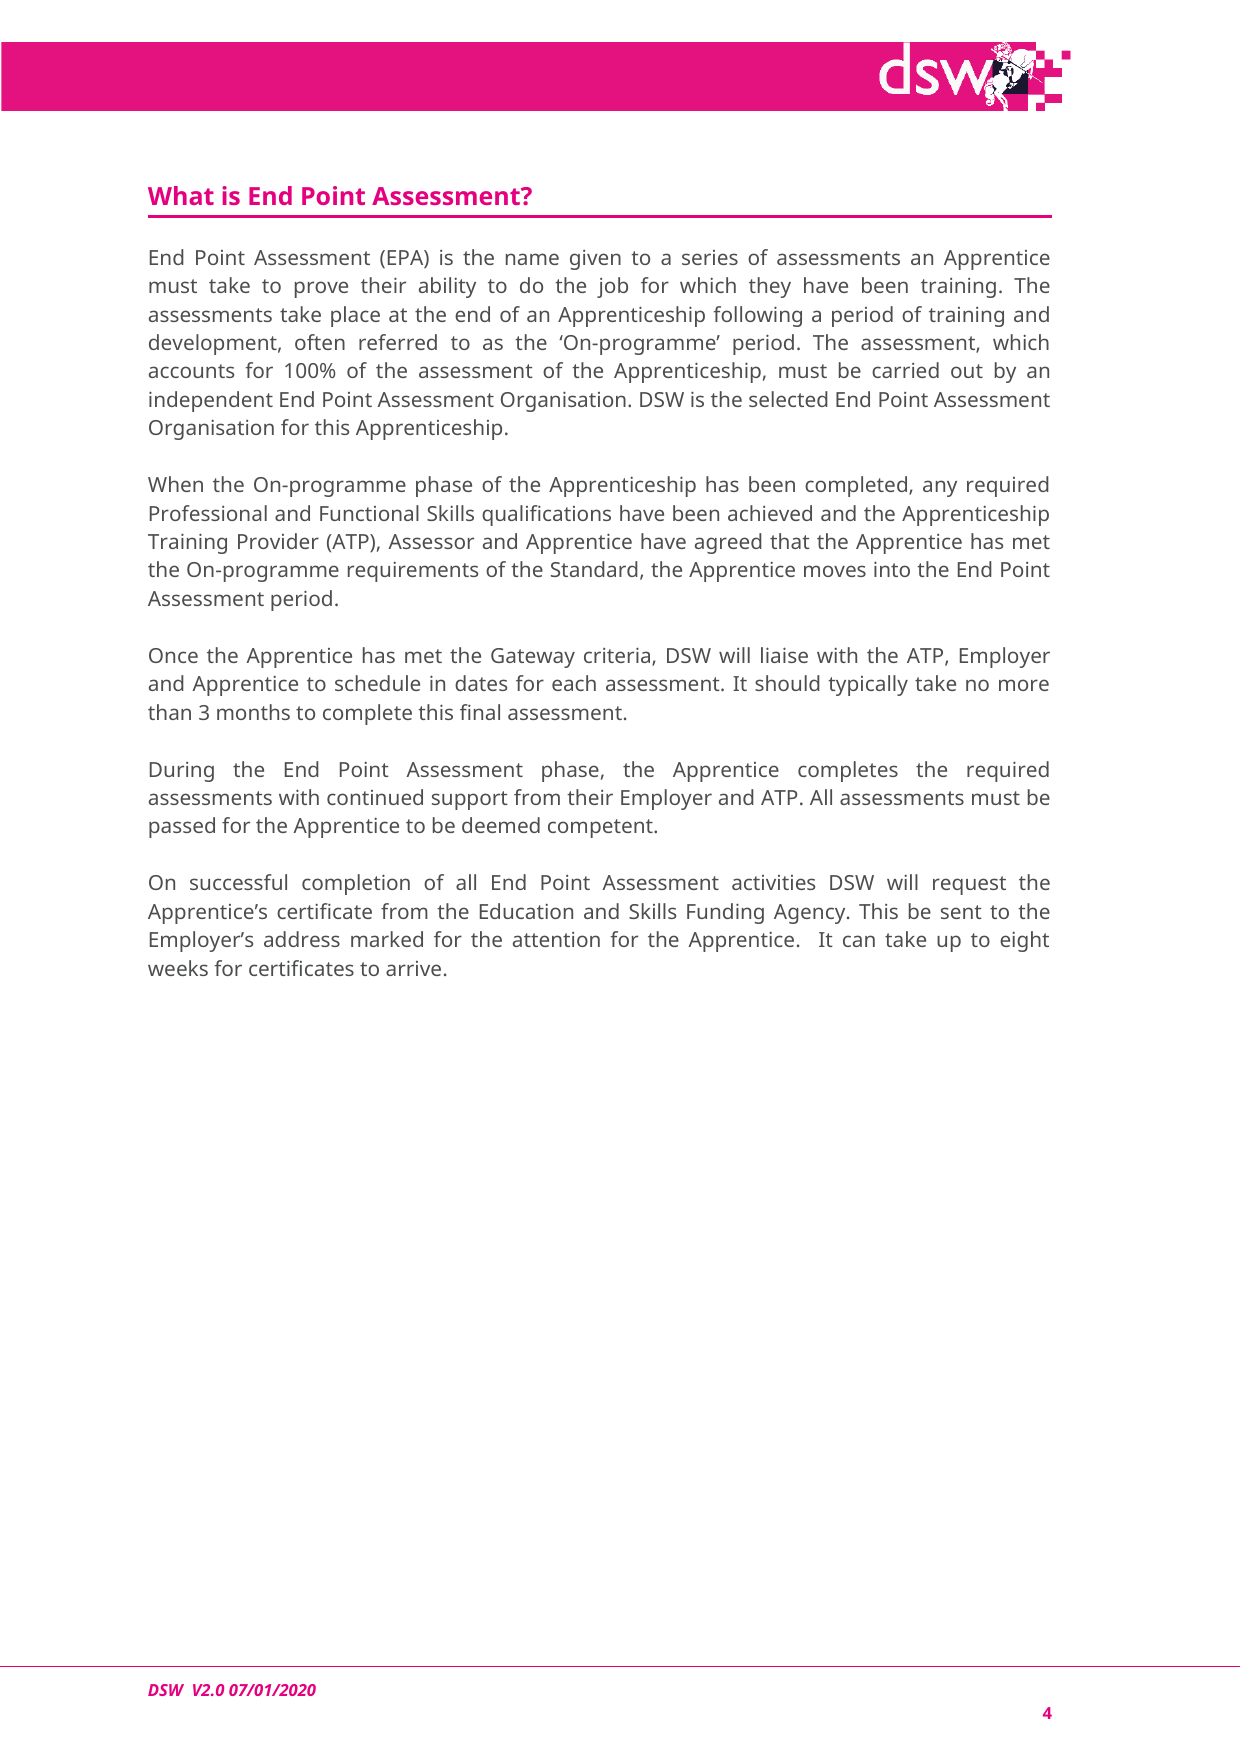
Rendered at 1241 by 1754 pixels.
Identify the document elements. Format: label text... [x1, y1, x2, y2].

text Once the Apprentice has met the Gateway criteria, DSW will liaise with the ATP, Employer and Apprentice to schedule in dates for each assessment. It should typically take no more than 3 months to complete this final assessment. [148, 641, 1052, 726]
text On successful completion of all End Point Assessment activities DSW will request the Apprentice’s certificate from the Education and Skills Funding Agency. This be sent to the Employer’s address marked for the attention for the Apprentice. It can take up to eight weeks for certificates to arrive. [148, 868, 1052, 982]
text When the On-programme phase of the Apprenticeship has been completed, any required Professional and Functional Skills qualifications have been achieved and the Apprenticeship Training Provider (ATP), Assessor and Apprentice have agreed that the Apprentice has met the On-programme requirements of the Standard, the Apprentice moves into the End Point Assessment period. [148, 470, 1052, 612]
text During the End Point Assessment phase, the Apprentice completes the required assessments with continued support from their Employer and ATP. All assessments must be passed for the Apprentice to be deemed competent. [148, 755, 1052, 840]
picture [1, 42, 1079, 111]
subtitle What is End Point Assessment? [148, 178, 1052, 215]
text End Point Assessment (EPA) is the name given to a series of assessments an Apprentice must take to prove their ability to do the job for which they have been training. The assessments take place at the end of an Apprenticeship following a period of training and development, often referred to as the ‘On-programme’ period. The assessment, which accounts for 100% of the assessment of the Apprenticeship, must be carried out by an independent End Point Assessment Organisation. DSW is the selected End Point Assessment Organisation for this Apprenticeship. [148, 243, 1052, 442]
